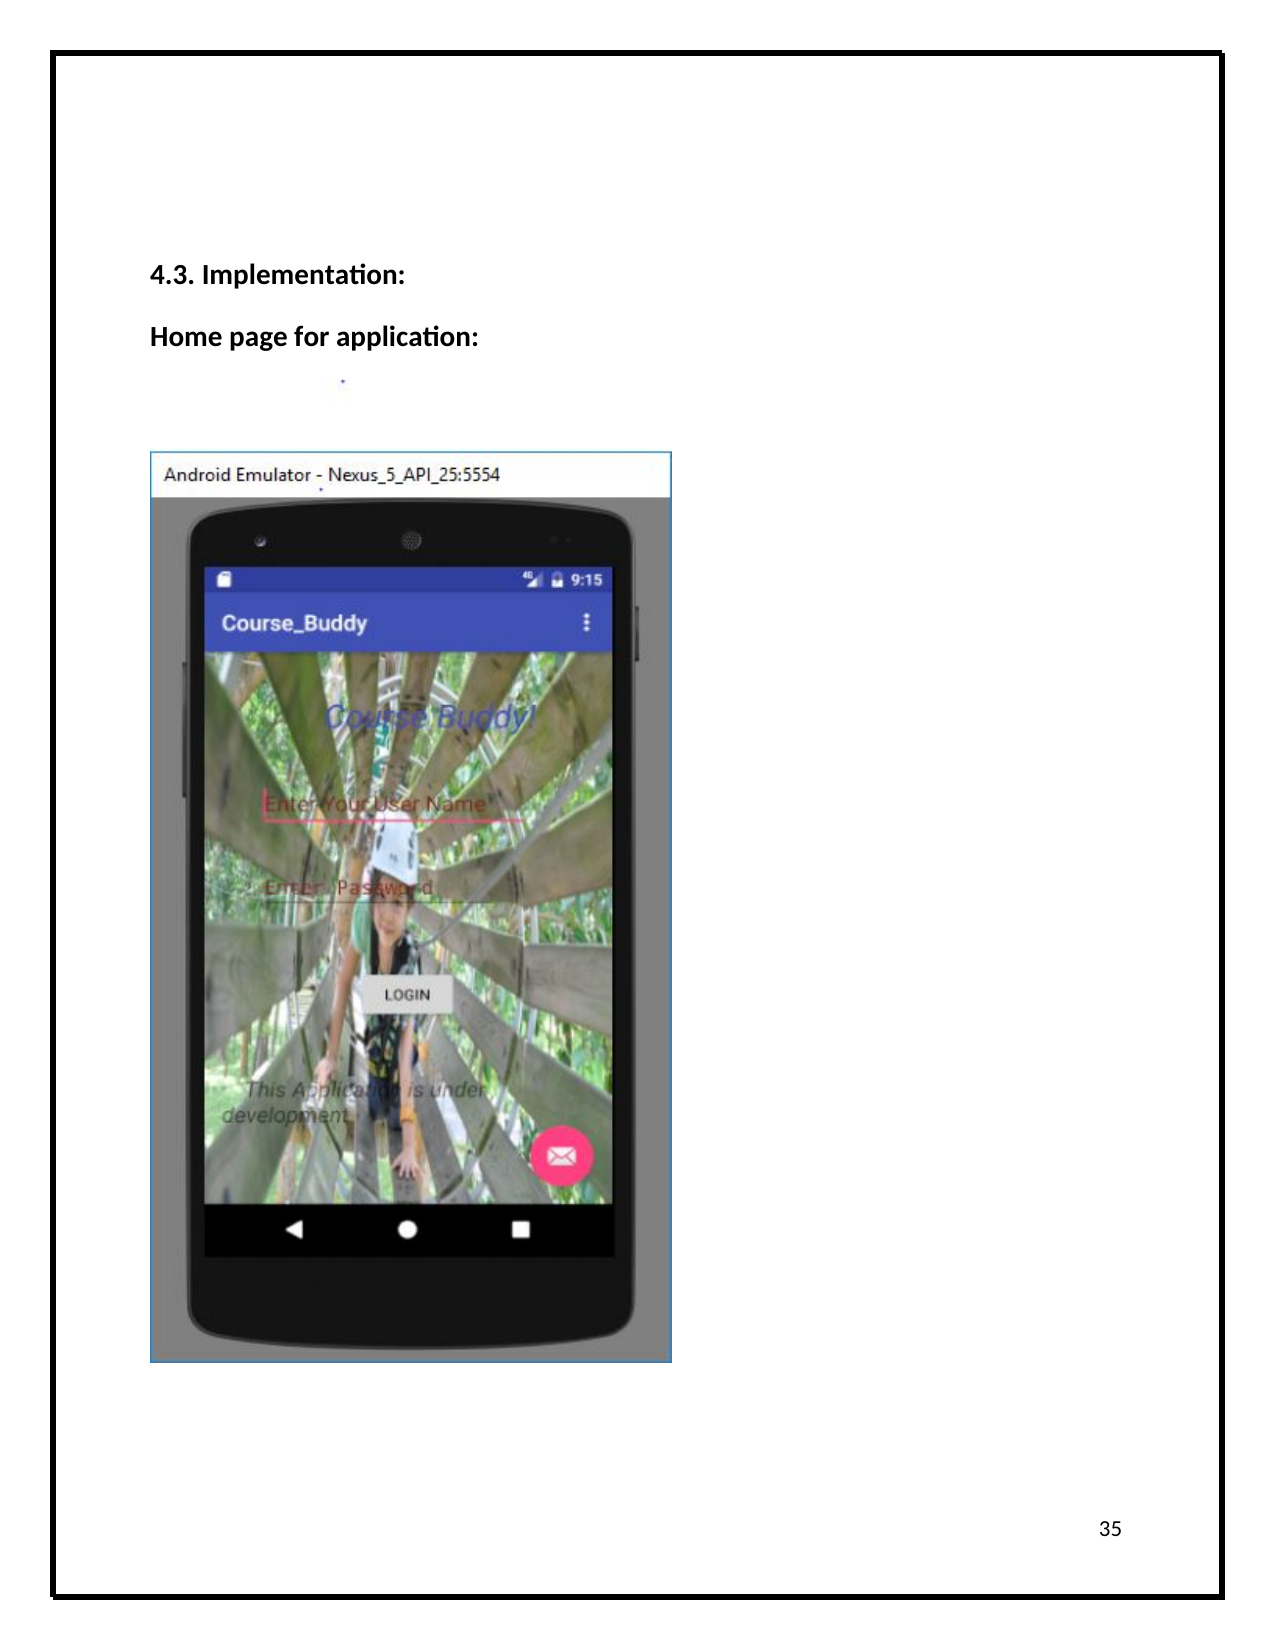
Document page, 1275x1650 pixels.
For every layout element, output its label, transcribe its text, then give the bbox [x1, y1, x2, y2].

text 4.3. Implementation: [150, 256, 1122, 291]
text Home page for application: [150, 318, 1122, 353]
picture [150, 379, 672, 1363]
